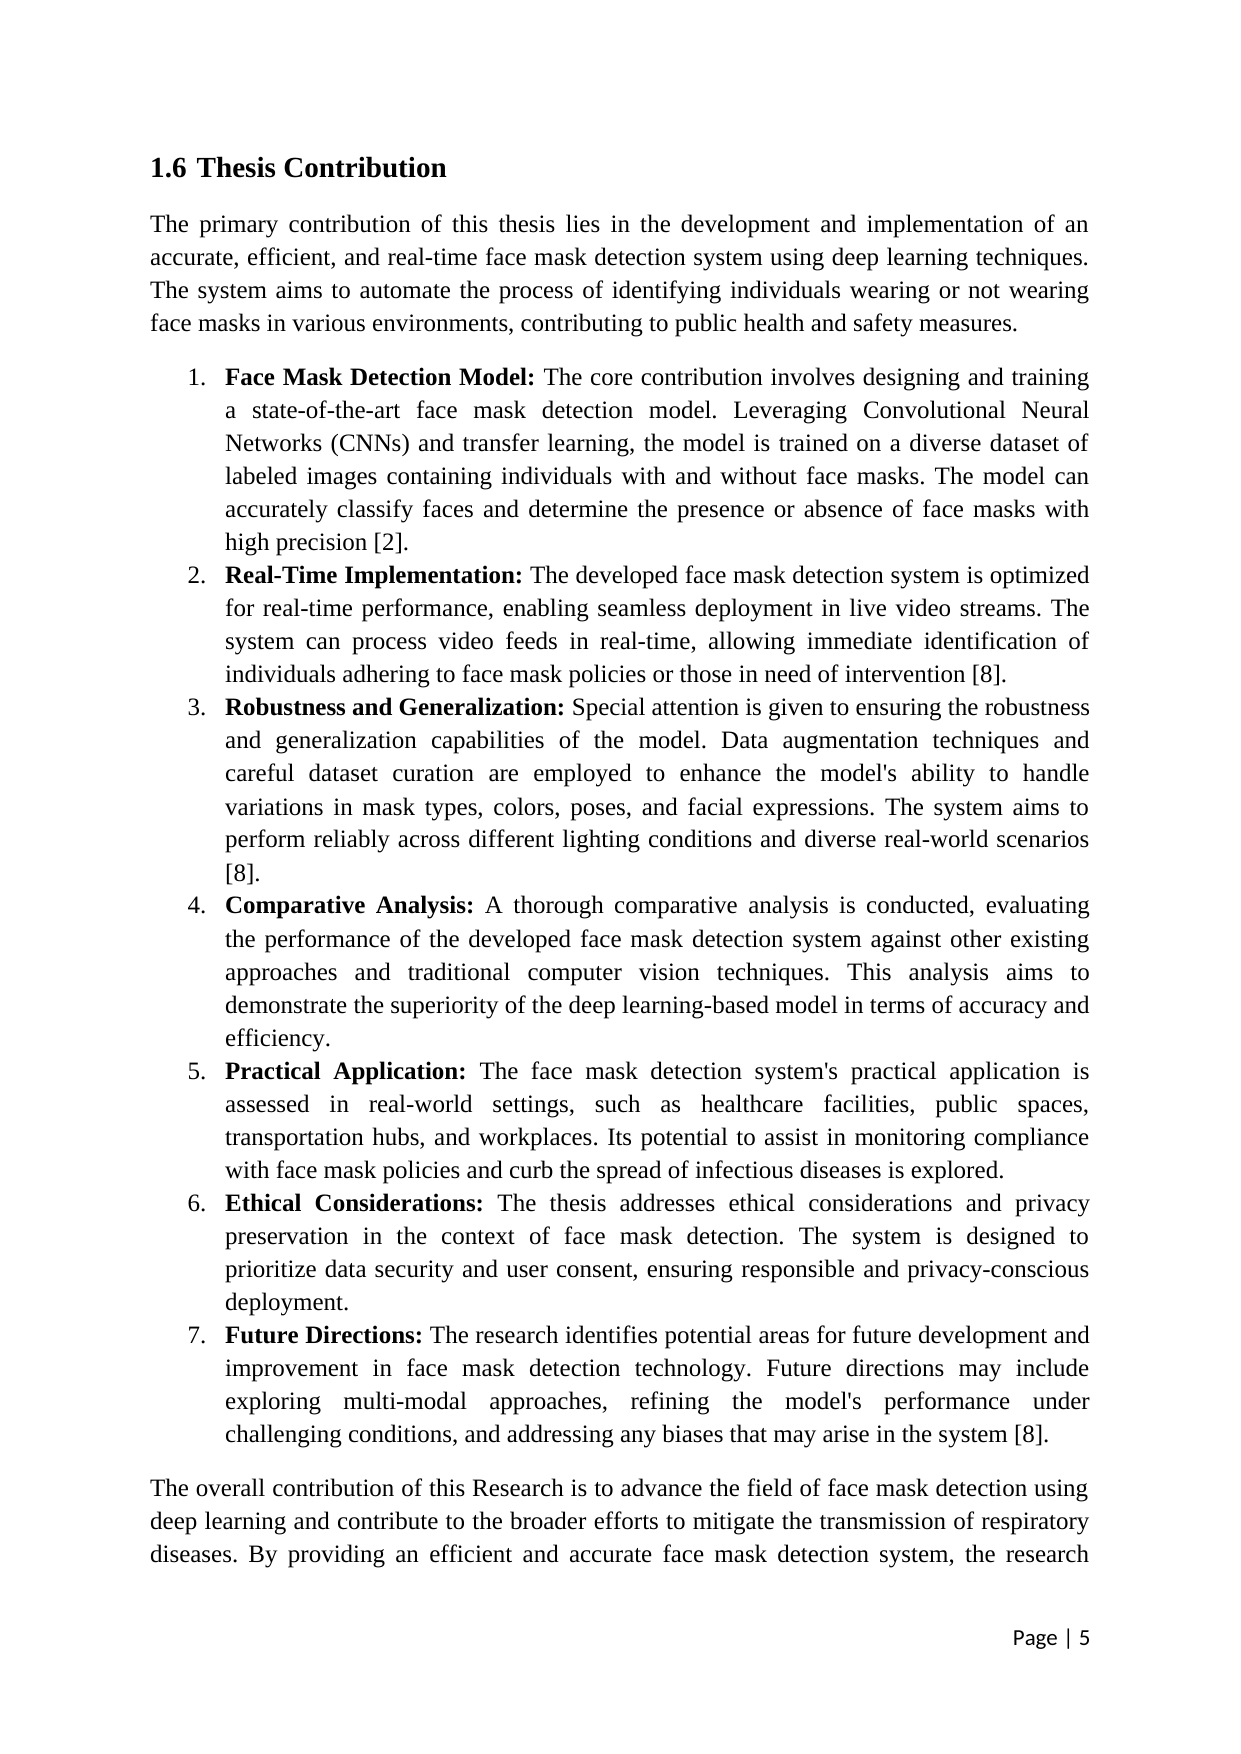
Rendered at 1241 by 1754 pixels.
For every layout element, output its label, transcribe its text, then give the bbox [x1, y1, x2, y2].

list Thesis Contribution [150, 150, 1090, 183]
list Comparative Analysis: A thorough comparative analysis is conducted, evaluating the performance of the developed face mask detection system against other existing approaches and traditional computer vision techniques. This analysis aims to demonstrate the superiority of the deep learning-based model in terms of accuracy and efficiency. [187, 891, 1090, 1051]
list Face Mask Detection Model: The core contribution involves designing and training a state-of-the-art face mask detection model. Leveraging Convolutional Neural Networks (CNNs) and transfer learning, the model is trained on a diverse dataset of labeled images containing individuals with and without face masks. The model can accurately classify faces and determine the presence or absence of face masks with high precision [2]. [187, 362, 1090, 556]
list Ethical Considerations: The thesis addresses ethical considerations and privacy preservation in the context of face mask detection. The system is designed to prioritize data security and user consent, ensuring responsible and privacy-conscious deployment. [187, 1188, 1090, 1316]
list Robustness and Generalization: Special attention is given to ensuring the robustness and generalization capabilities of the model. Data augmentation techniques and careful dataset curation are employed to enhance the model's ability to handle variations in mask types, colors, poses, and facial expressions. The system aims to perform reliably across different lighting conditions and diverse real-world scenarios [8]. [187, 692, 1090, 886]
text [150, 1473, 1090, 1568]
text The primary contribution of this thesis lies in the development and implementation of an accurate, efficient, and real-time face mask detection system using deep learning techniques. The system aims to automate the process of identifying individuals wearing or not wearing face masks in various environments, contributing to public health and safety measures. [150, 209, 1090, 337]
list Practical Application: The face mask detection system's practical application is assessed in real-world settings, such as healthcare facilities, public spaces, transportation hubs, and workplaces. Its potential to assist in monitoring compliance with face mask policies and curb the spread of infectious diseases is explored. [187, 1056, 1090, 1183]
list Future Directions: The research identifies potential areas for future development and improvement in face mask detection technology. Future directions may include exploring multi-modal approaches, refining the model's performance under challenging conditions, and addressing any biases that may arise in the system [8]. [187, 1320, 1090, 1448]
list Real-Time Implementation: The developed face mask detection system is optimized for real-time performance, enabling seamless deployment in live video streams. The system can process video feeds in real-time, allowing immediate identification of individuals adhering to face mask policies or those in need of intervention [8]. [187, 560, 1090, 688]
